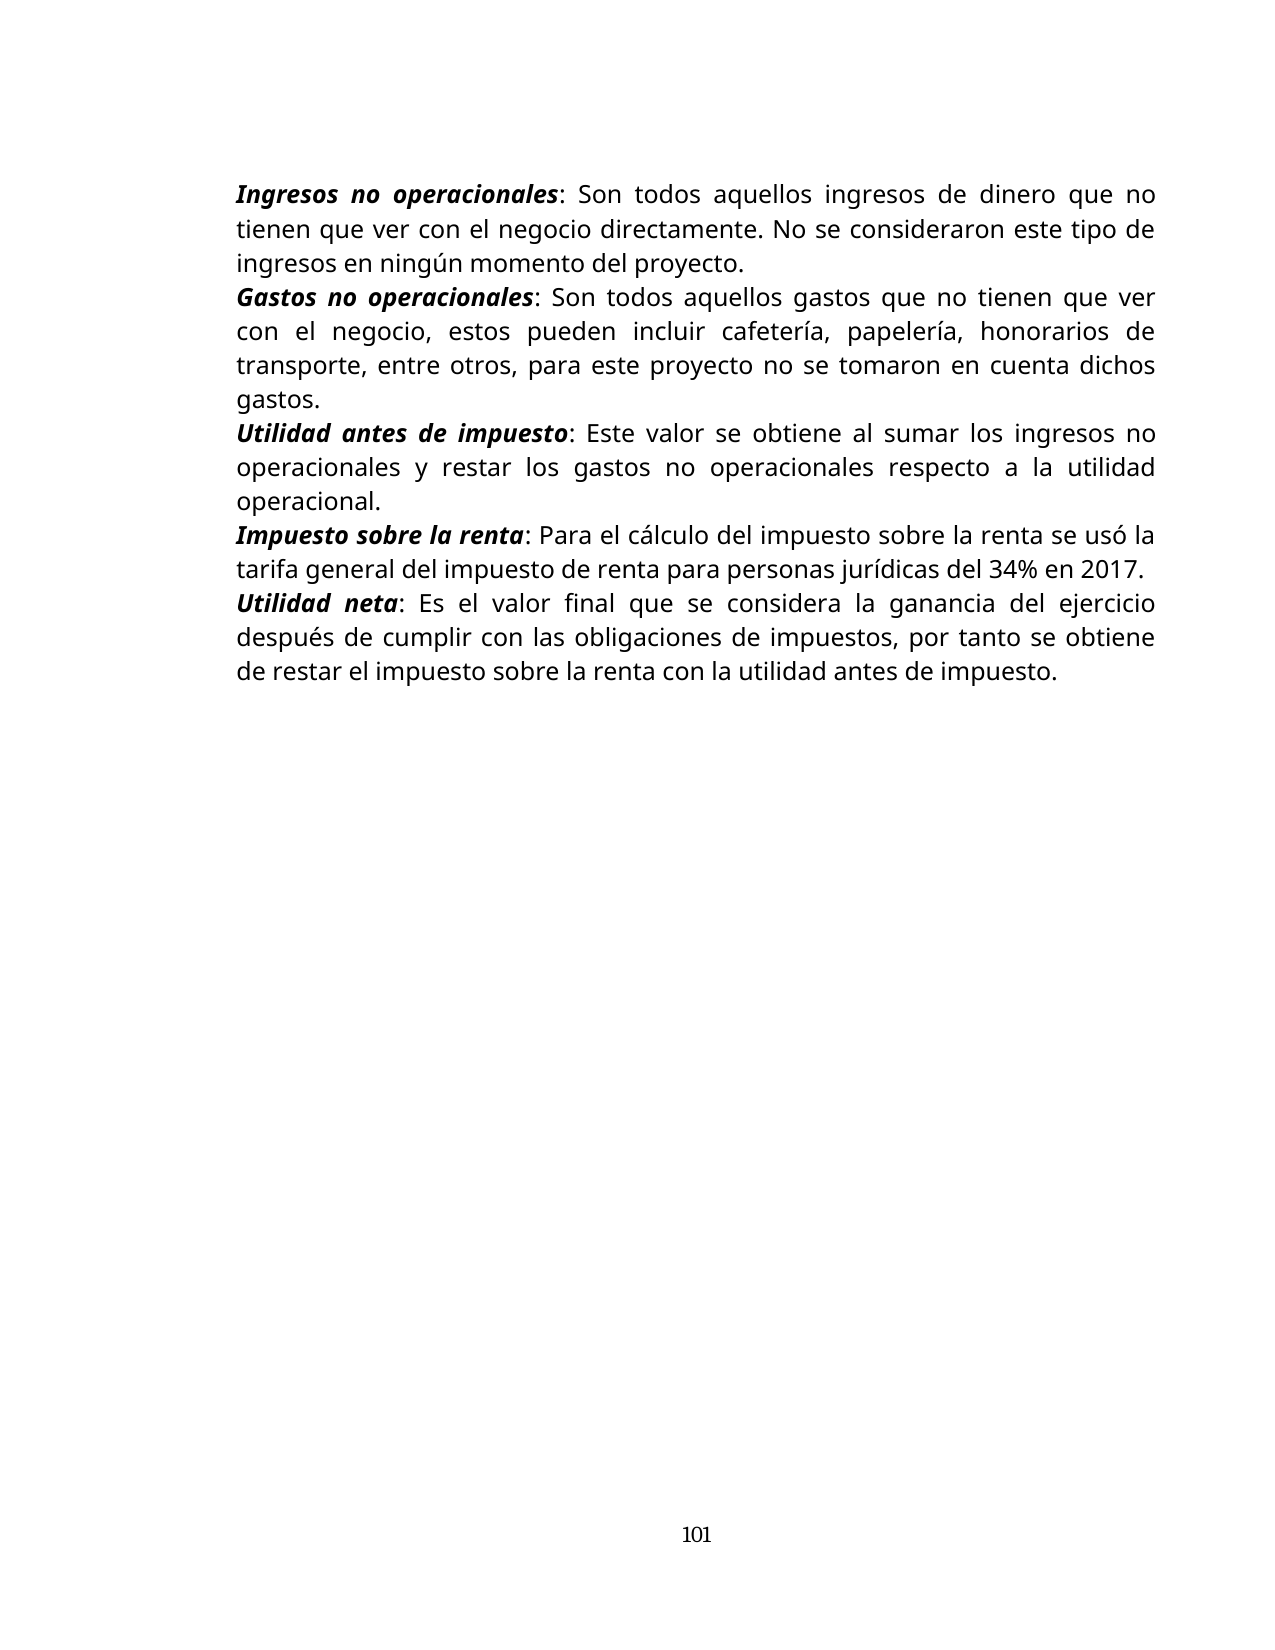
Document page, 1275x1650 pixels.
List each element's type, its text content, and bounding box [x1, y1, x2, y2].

text Gastos no operacionales: Son todos aquellos gastos que no tienen que ver con el negocio, estos pueden incluir cafetería, papelería, honorarios de transporte, entre otros, para este proyecto no se tomaron en cuenta dichos gastos. [236, 279, 1157, 416]
text Ingresos no operacionales: Son todos aquellos ingresos de dinero que no tienen que ver con el negocio directamente. No se consideraron este tipo de ingresos en ningún momento del proyecto. [236, 177, 1157, 279]
text Impuesto sobre la renta: Para el cálculo del impuesto sobre la renta se usó la tarifa general del impuesto de renta para personas jurídicas del 34% en 2017. [236, 518, 1157, 586]
text Utilidad antes de impuesto: Este valor se obtiene al sumar los ingresos no operacionales y restar los gastos no operacionales respecto a la utilidad operacional. [236, 416, 1157, 518]
text Utilidad neta: Es el valor final que se considera la ganancia del ejercicio después de cumplir con las obligaciones de impuestos, por tanto se obtiene de restar el impuesto sobre la renta con la utilidad antes de impuesto. [236, 586, 1157, 688]
